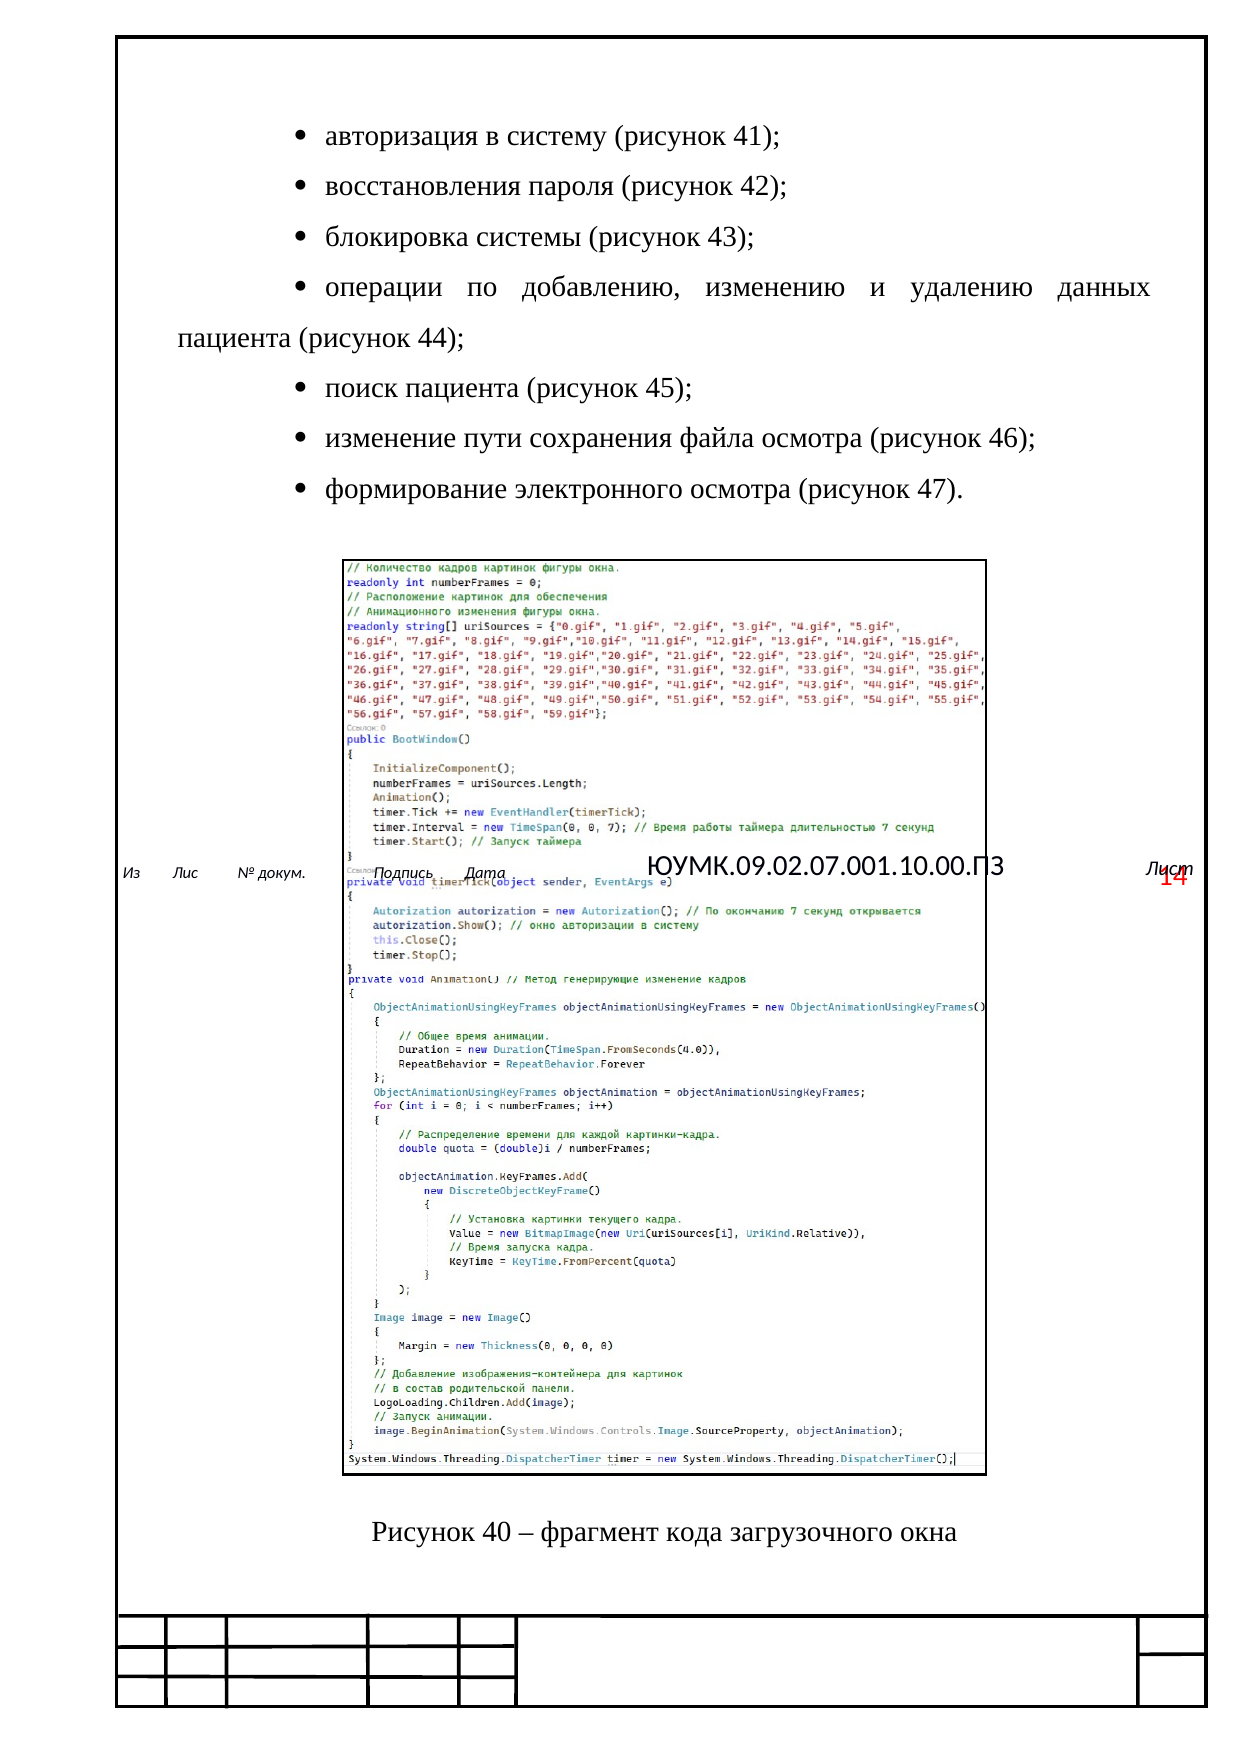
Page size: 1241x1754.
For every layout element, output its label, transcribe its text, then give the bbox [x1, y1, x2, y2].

list блокировка системы (рисунок 43); [177, 219, 1152, 253]
list операции по добавлению, изменению и удалению данных пациента (рисунок 44); [177, 269, 1152, 353]
list восстановления пароля (рисунок 42); [177, 168, 1152, 202]
list поиск пациента (рисунок 45); [177, 370, 1152, 404]
list изменение пути сохранения файла осмотра (рисунок 46); [177, 421, 1152, 454]
list авторизация в систему (рисунок 41); [177, 118, 1152, 152]
list формирование электронного осмотра (рисунок 47). [177, 471, 1152, 504]
picture [344, 561, 985, 1473]
list Рисунок 40 – фрагмент кода загрузочного окна [177, 1514, 1152, 1548]
